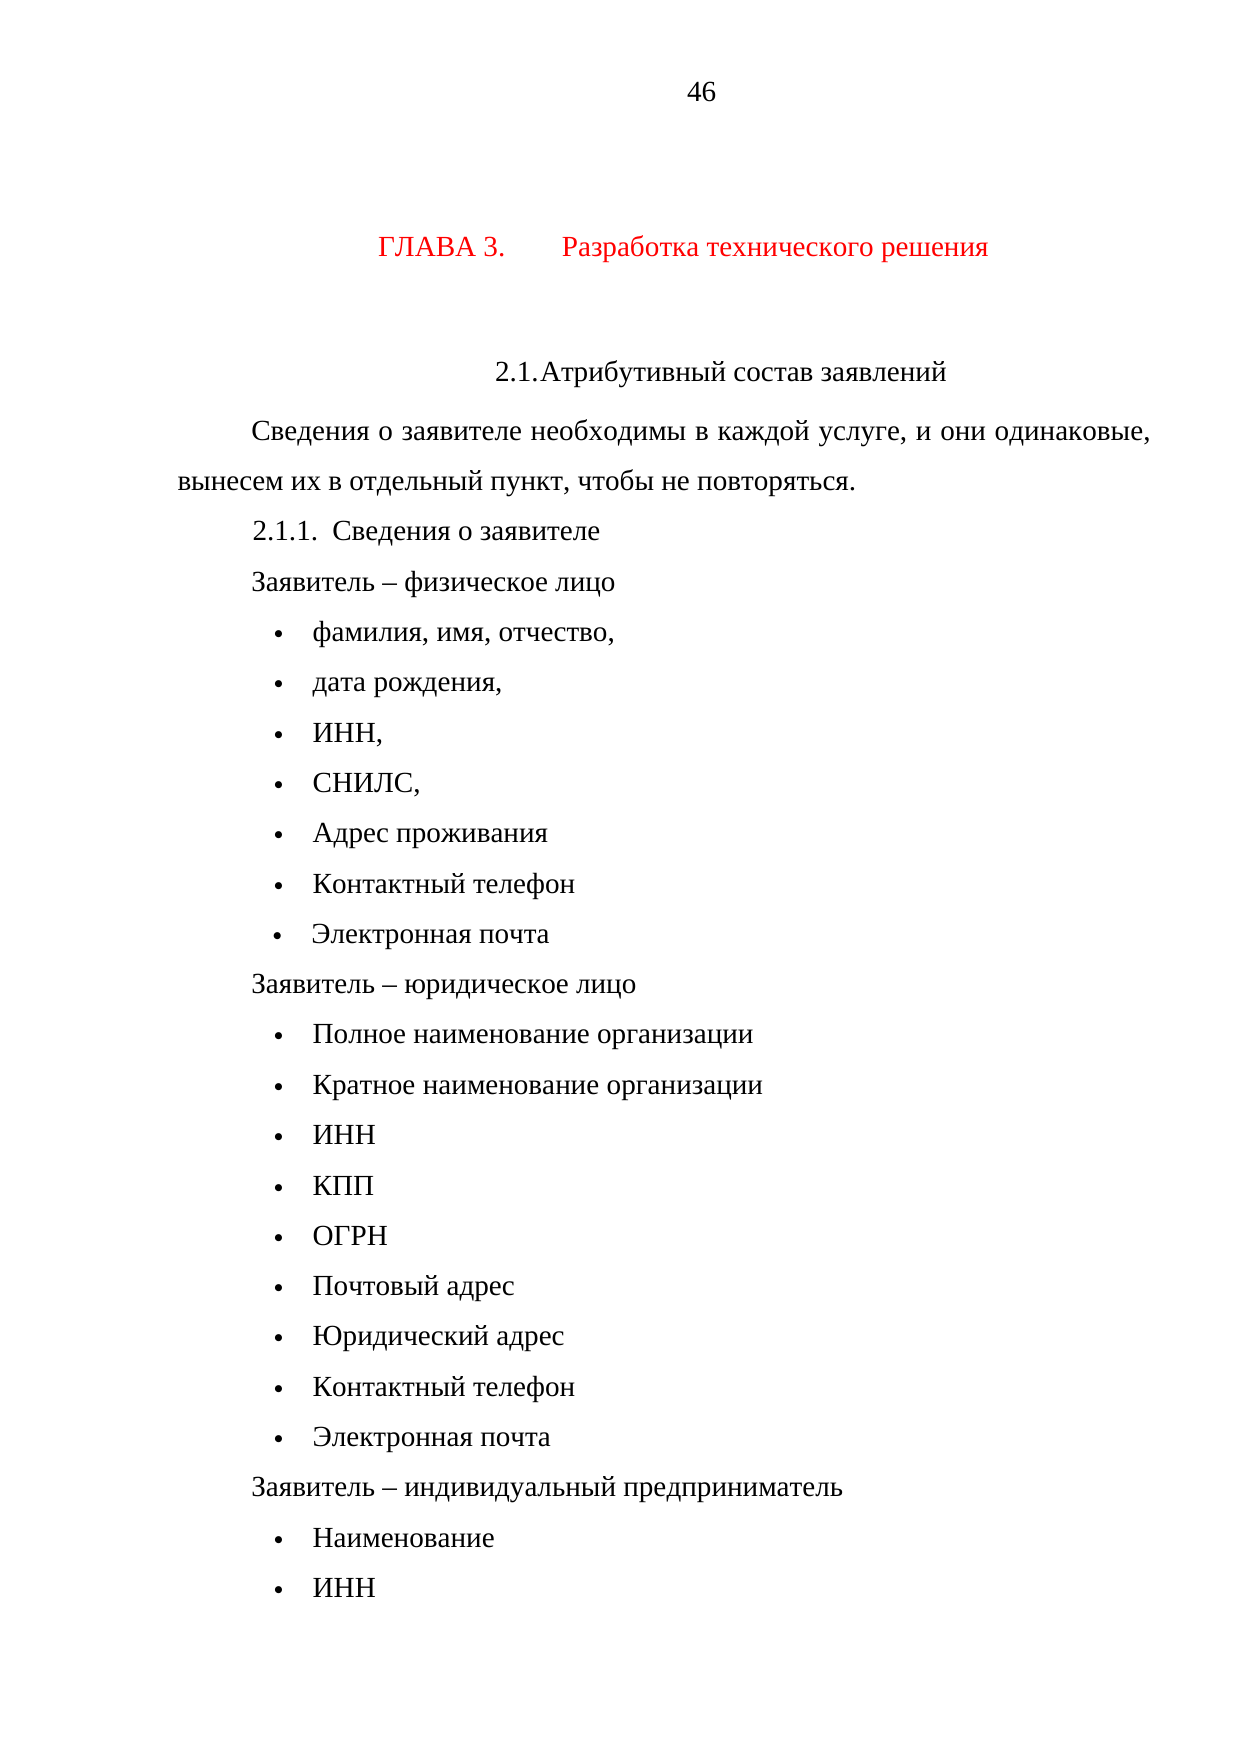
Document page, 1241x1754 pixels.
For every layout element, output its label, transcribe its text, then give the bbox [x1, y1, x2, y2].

subtitle Атрибутивный состав заявлений [290, 354, 1152, 388]
text Сведения о заявителе необходимы в каждой услуге, и они одинаковые, вынесем их в отдельный пункт, чтобы не повторяться. [177, 413, 1152, 497]
list ИНН, [275, 715, 1152, 748]
list Электронная почта [275, 1419, 1152, 1453]
list Сведения о заявителе [252, 513, 1152, 547]
text Заявитель – индивидуальный предприниматель [177, 1469, 1152, 1503]
subtitle Разработка технического решения [215, 229, 1152, 262]
list Адрес проживания [275, 815, 1152, 849]
text Заявитель – юридическое лицо [177, 966, 1152, 1000]
list ИНН [275, 1570, 1152, 1604]
list СНИЛС, [275, 765, 1152, 799]
list Наименование [275, 1520, 1152, 1553]
list Электронная почта [274, 916, 1152, 949]
list ОГРН [275, 1218, 1152, 1251]
list Юридический адрес [275, 1318, 1152, 1352]
list Контактный телефон [275, 866, 1152, 899]
list Почтовый адрес [275, 1268, 1152, 1302]
text Заявитель – физическое лицо [177, 564, 1152, 597]
list КПП [275, 1168, 1152, 1201]
list Полное наименование организации [275, 1017, 1152, 1050]
list дата рождения, [275, 664, 1152, 698]
list Контактный телефон [275, 1369, 1152, 1402]
list фамилия, имя, отчество, [275, 614, 1152, 648]
list ИНН [275, 1117, 1152, 1151]
list Кратное наименование организации [275, 1067, 1152, 1101]
